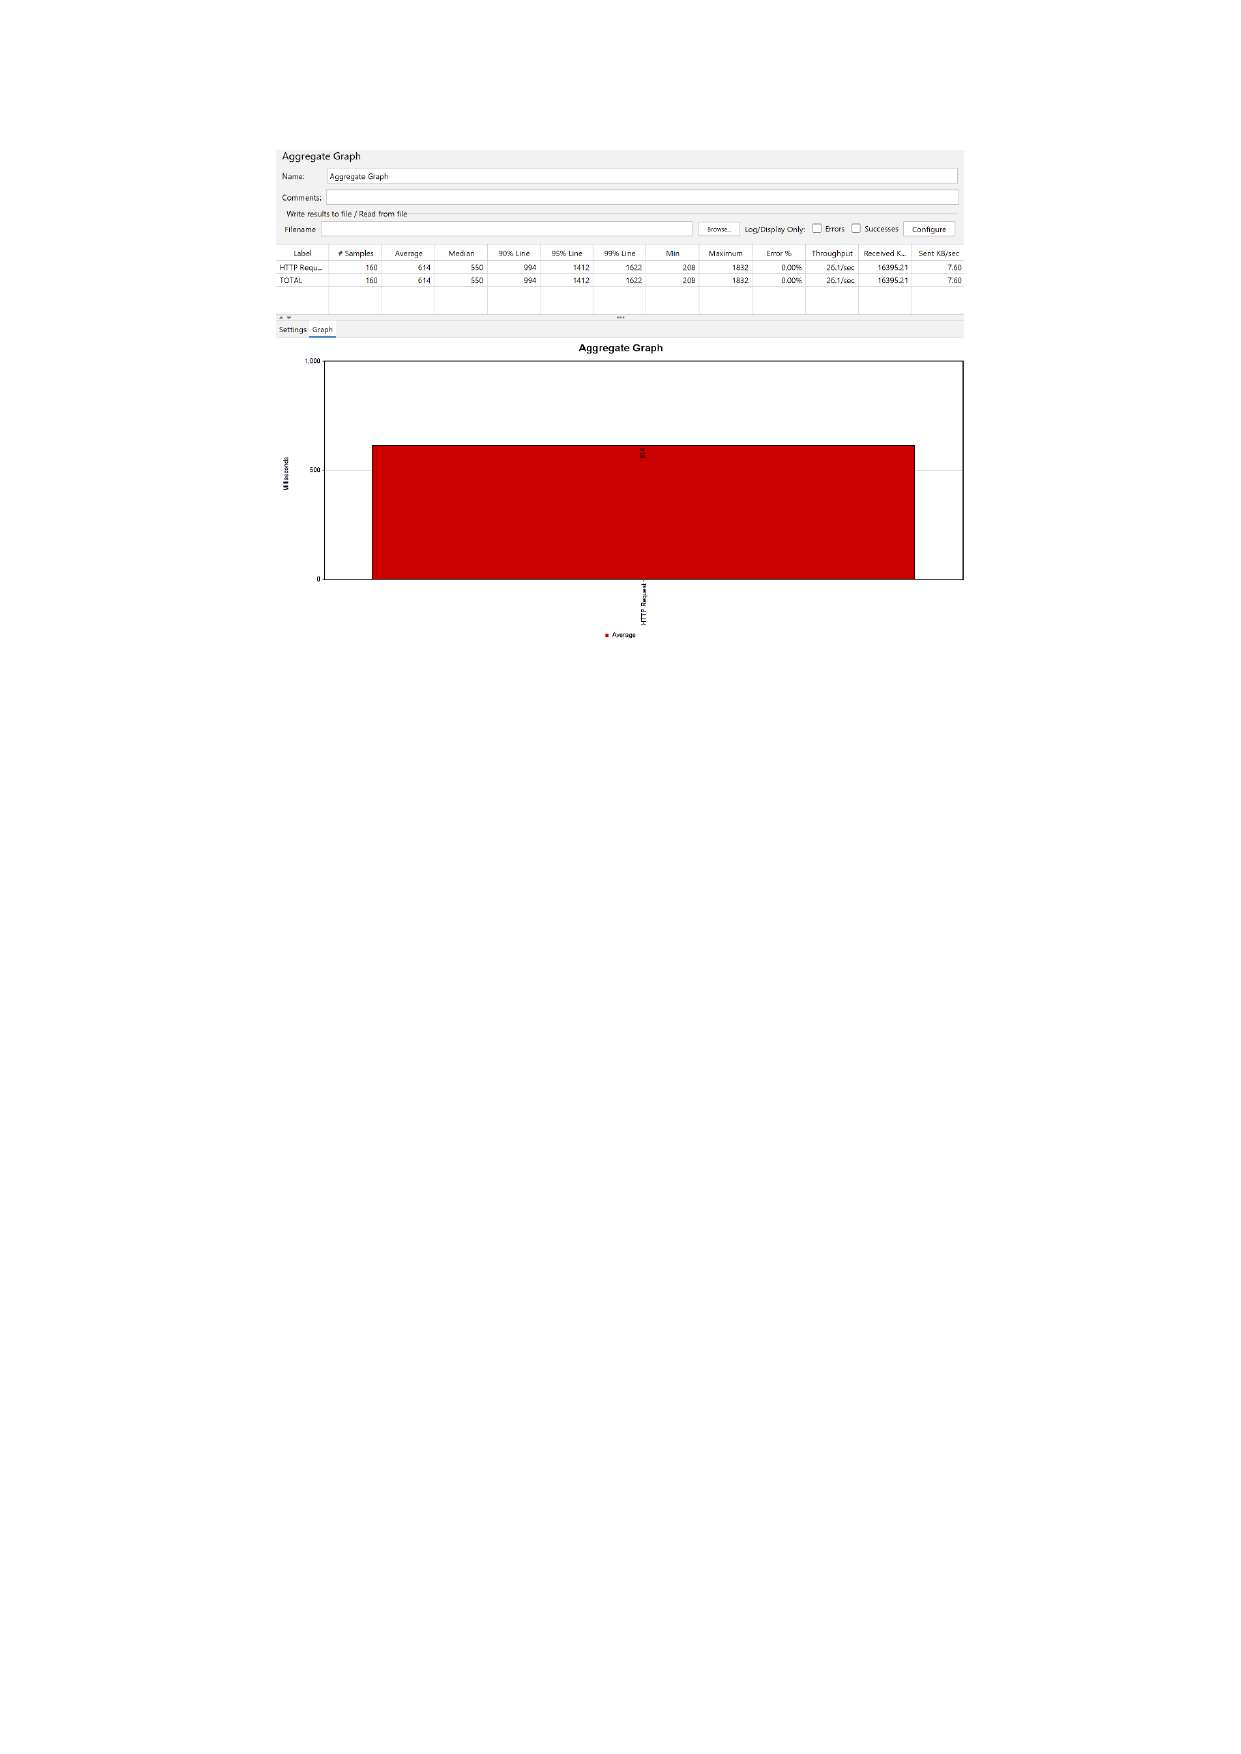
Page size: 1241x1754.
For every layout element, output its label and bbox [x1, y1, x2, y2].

picture [276, 150, 965, 642]
